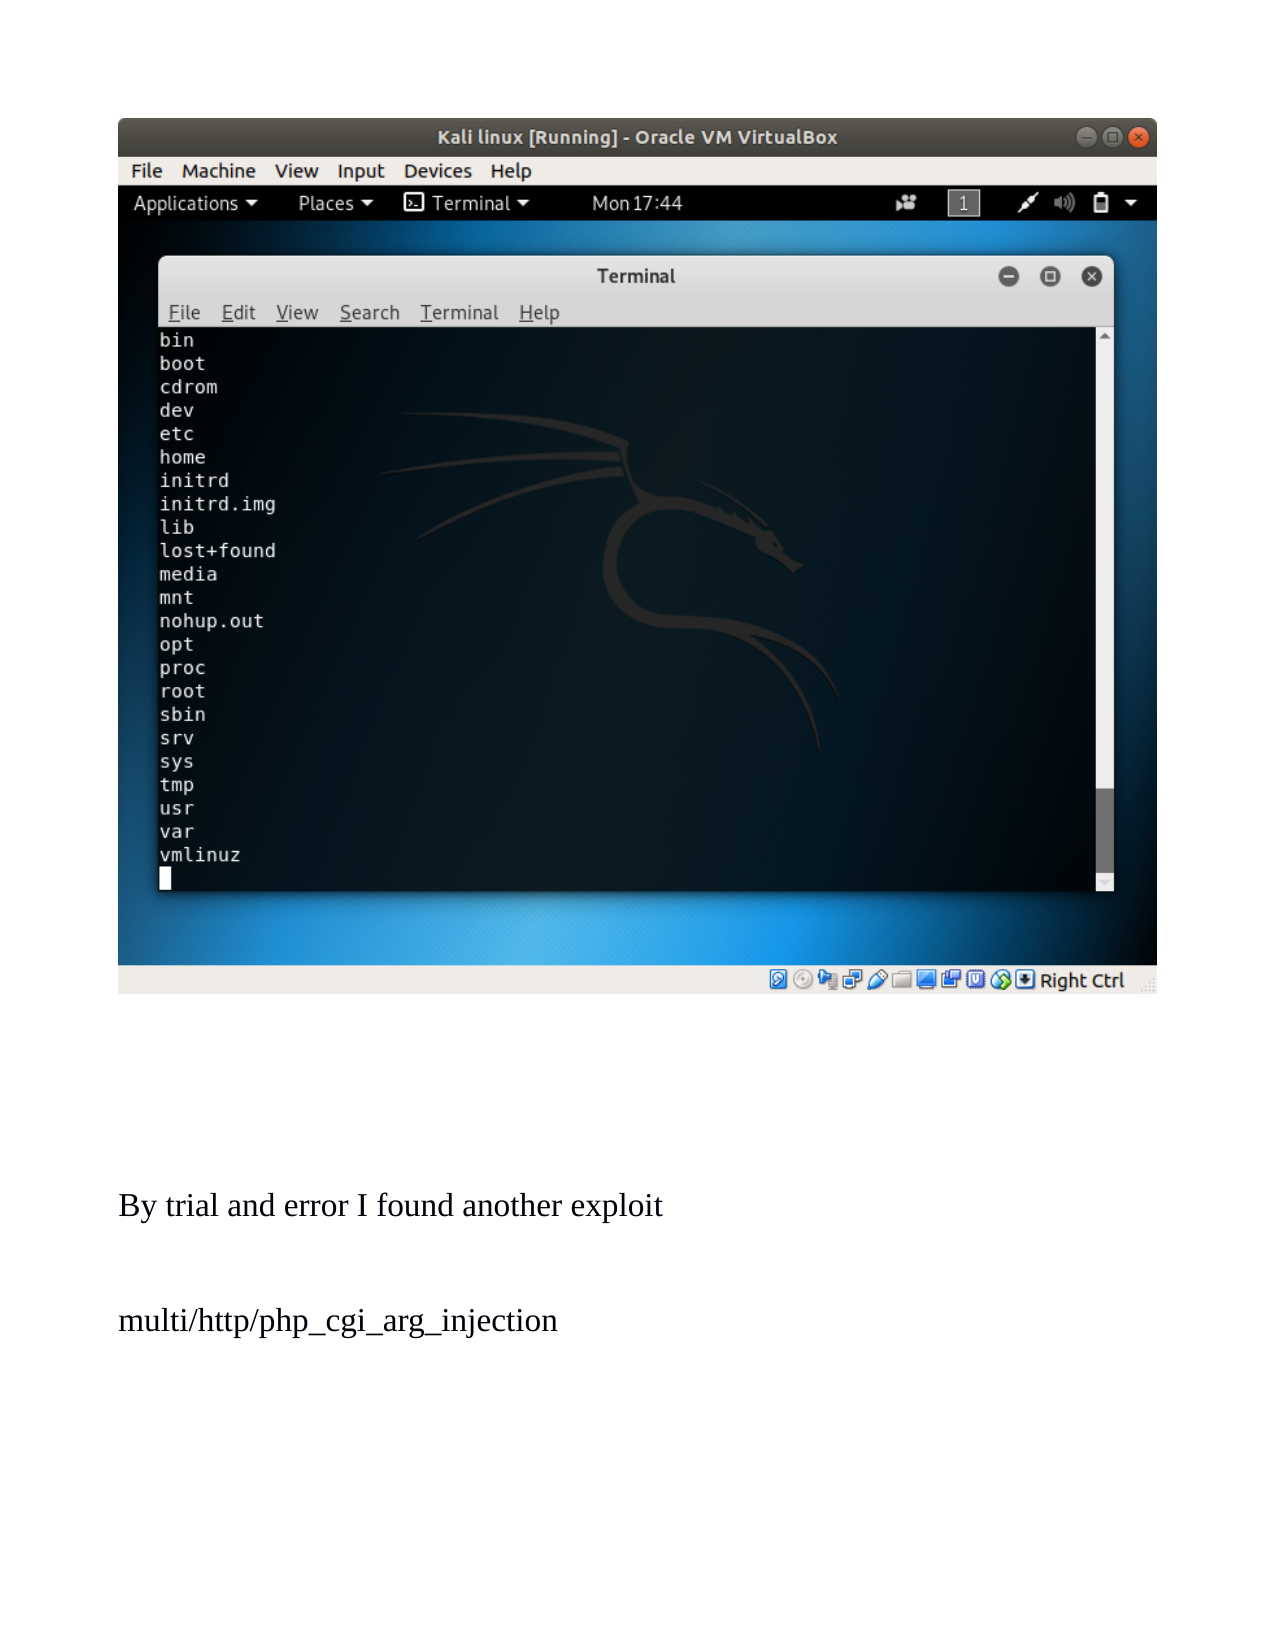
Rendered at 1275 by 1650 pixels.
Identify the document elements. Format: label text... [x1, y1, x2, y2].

text By trial and error I found another exploit [118, 1185, 1157, 1223]
text multi/http/php_cgi_arg_injection [118, 1300, 1157, 1338]
picture [118, 118, 1157, 994]
